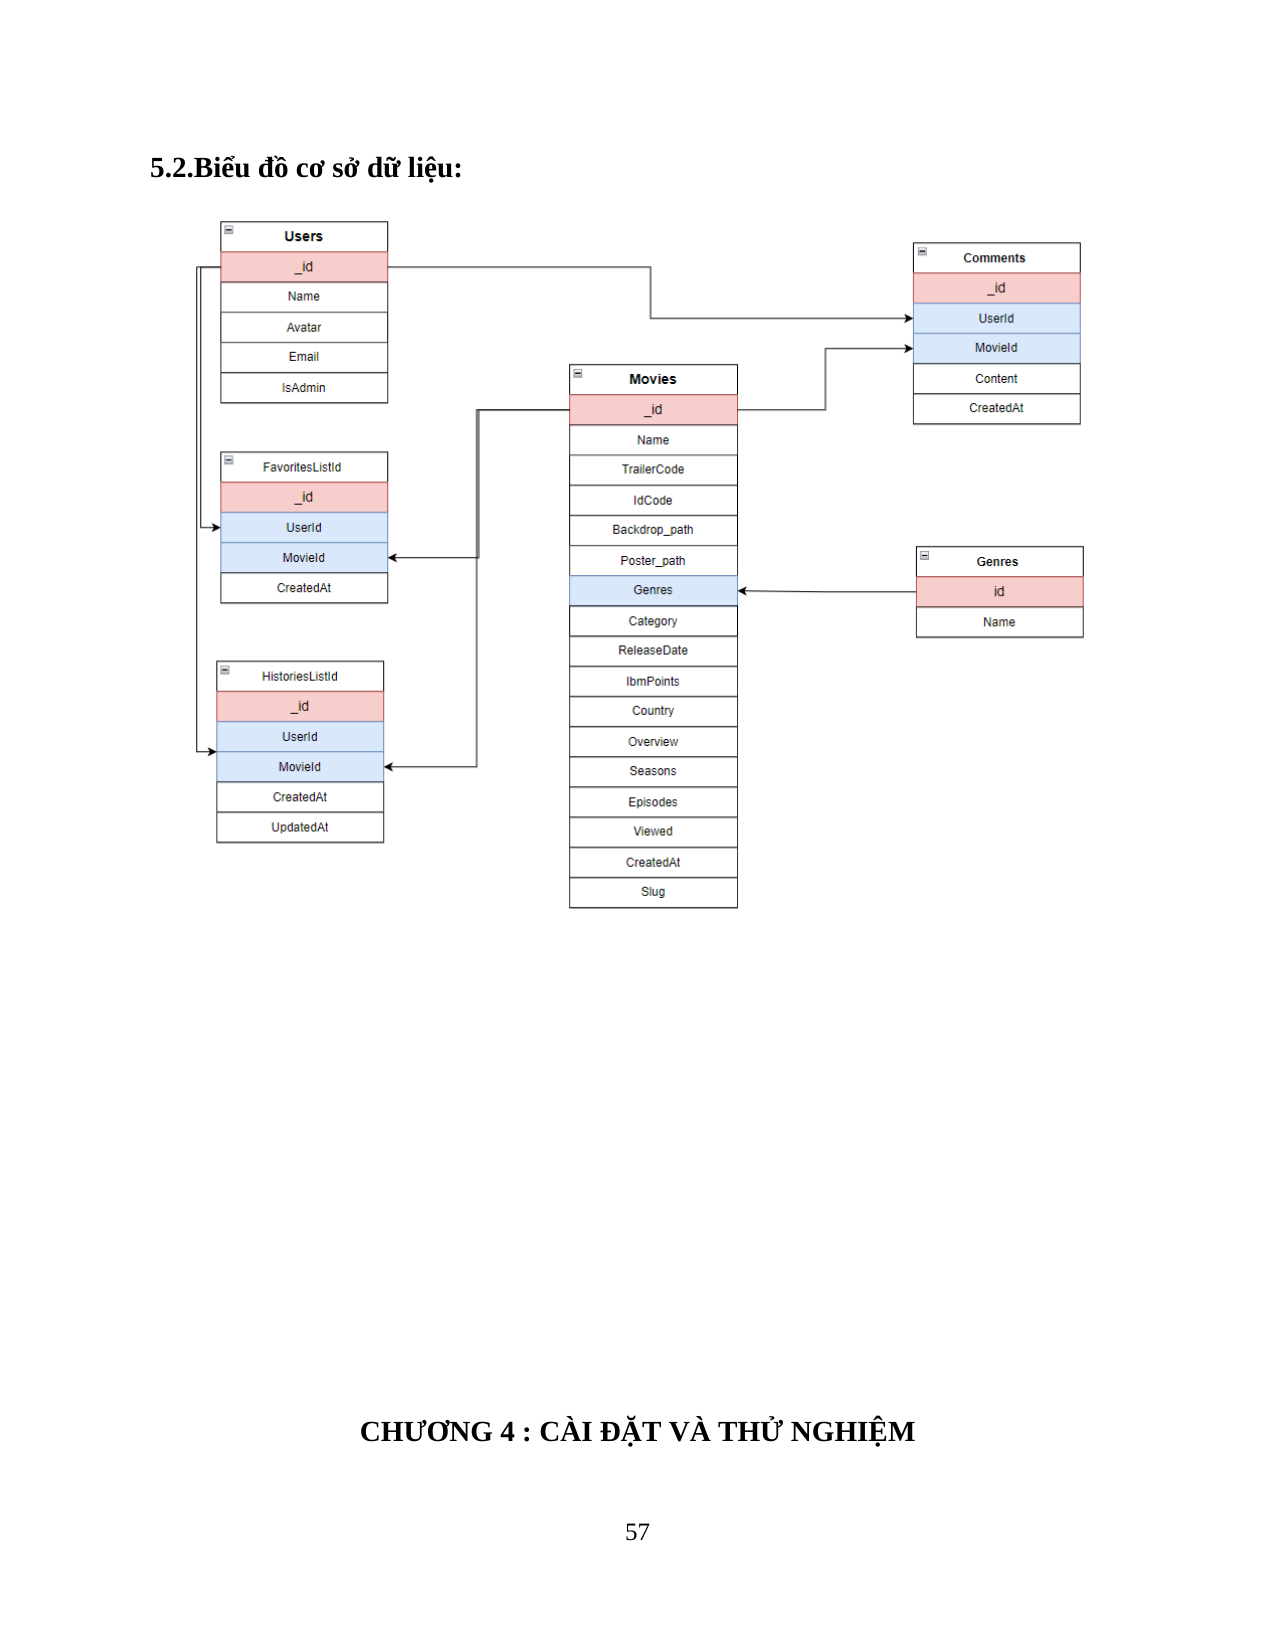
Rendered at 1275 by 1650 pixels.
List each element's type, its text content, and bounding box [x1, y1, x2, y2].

picture [150, 202, 1125, 920]
text 5.2.Biểu đồ cơ sở dữ liệu: [150, 150, 1125, 183]
text CHƯƠNG 4 : CÀI ĐẶT VÀ THỬ NGHIỆM [150, 1414, 1125, 1447]
